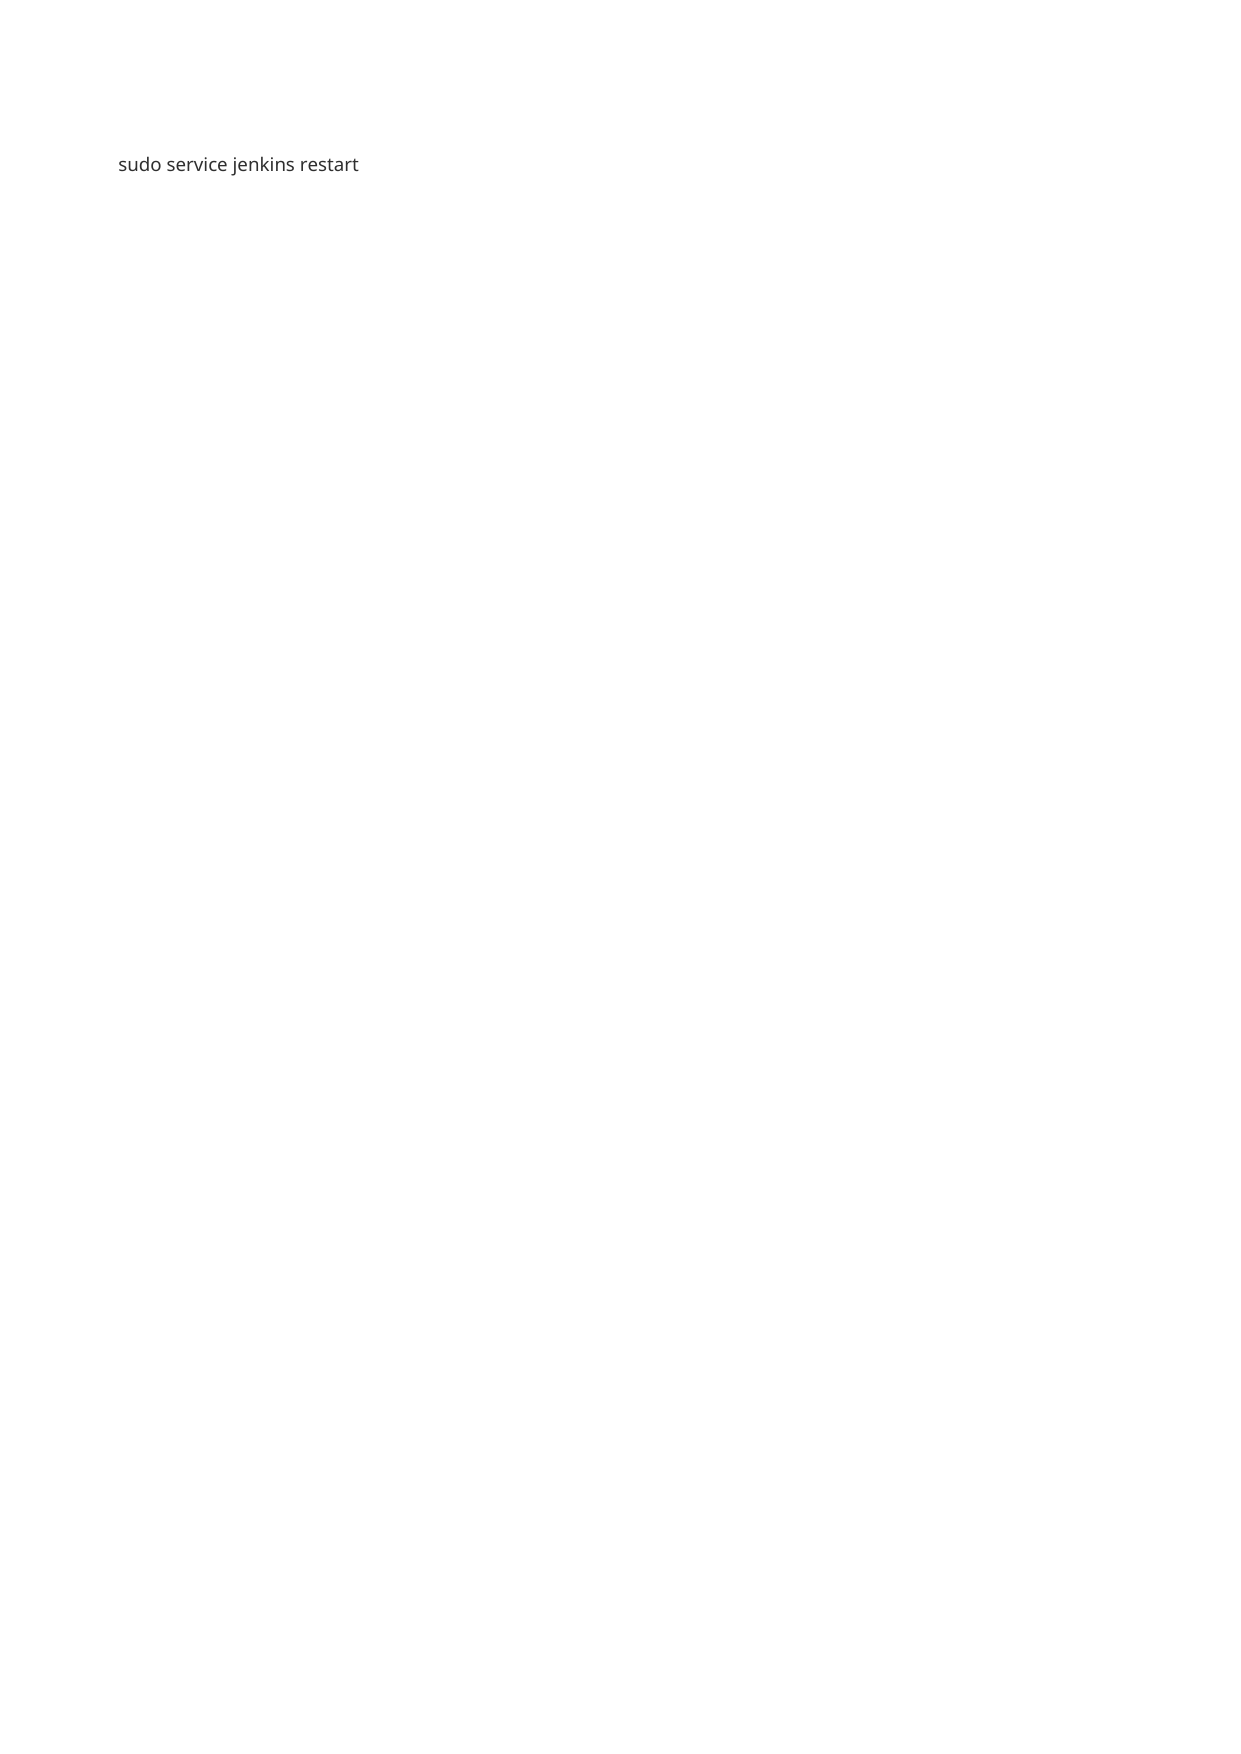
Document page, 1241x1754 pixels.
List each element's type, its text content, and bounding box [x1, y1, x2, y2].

text sudo service jenkins restart [110, 151, 1158, 179]
